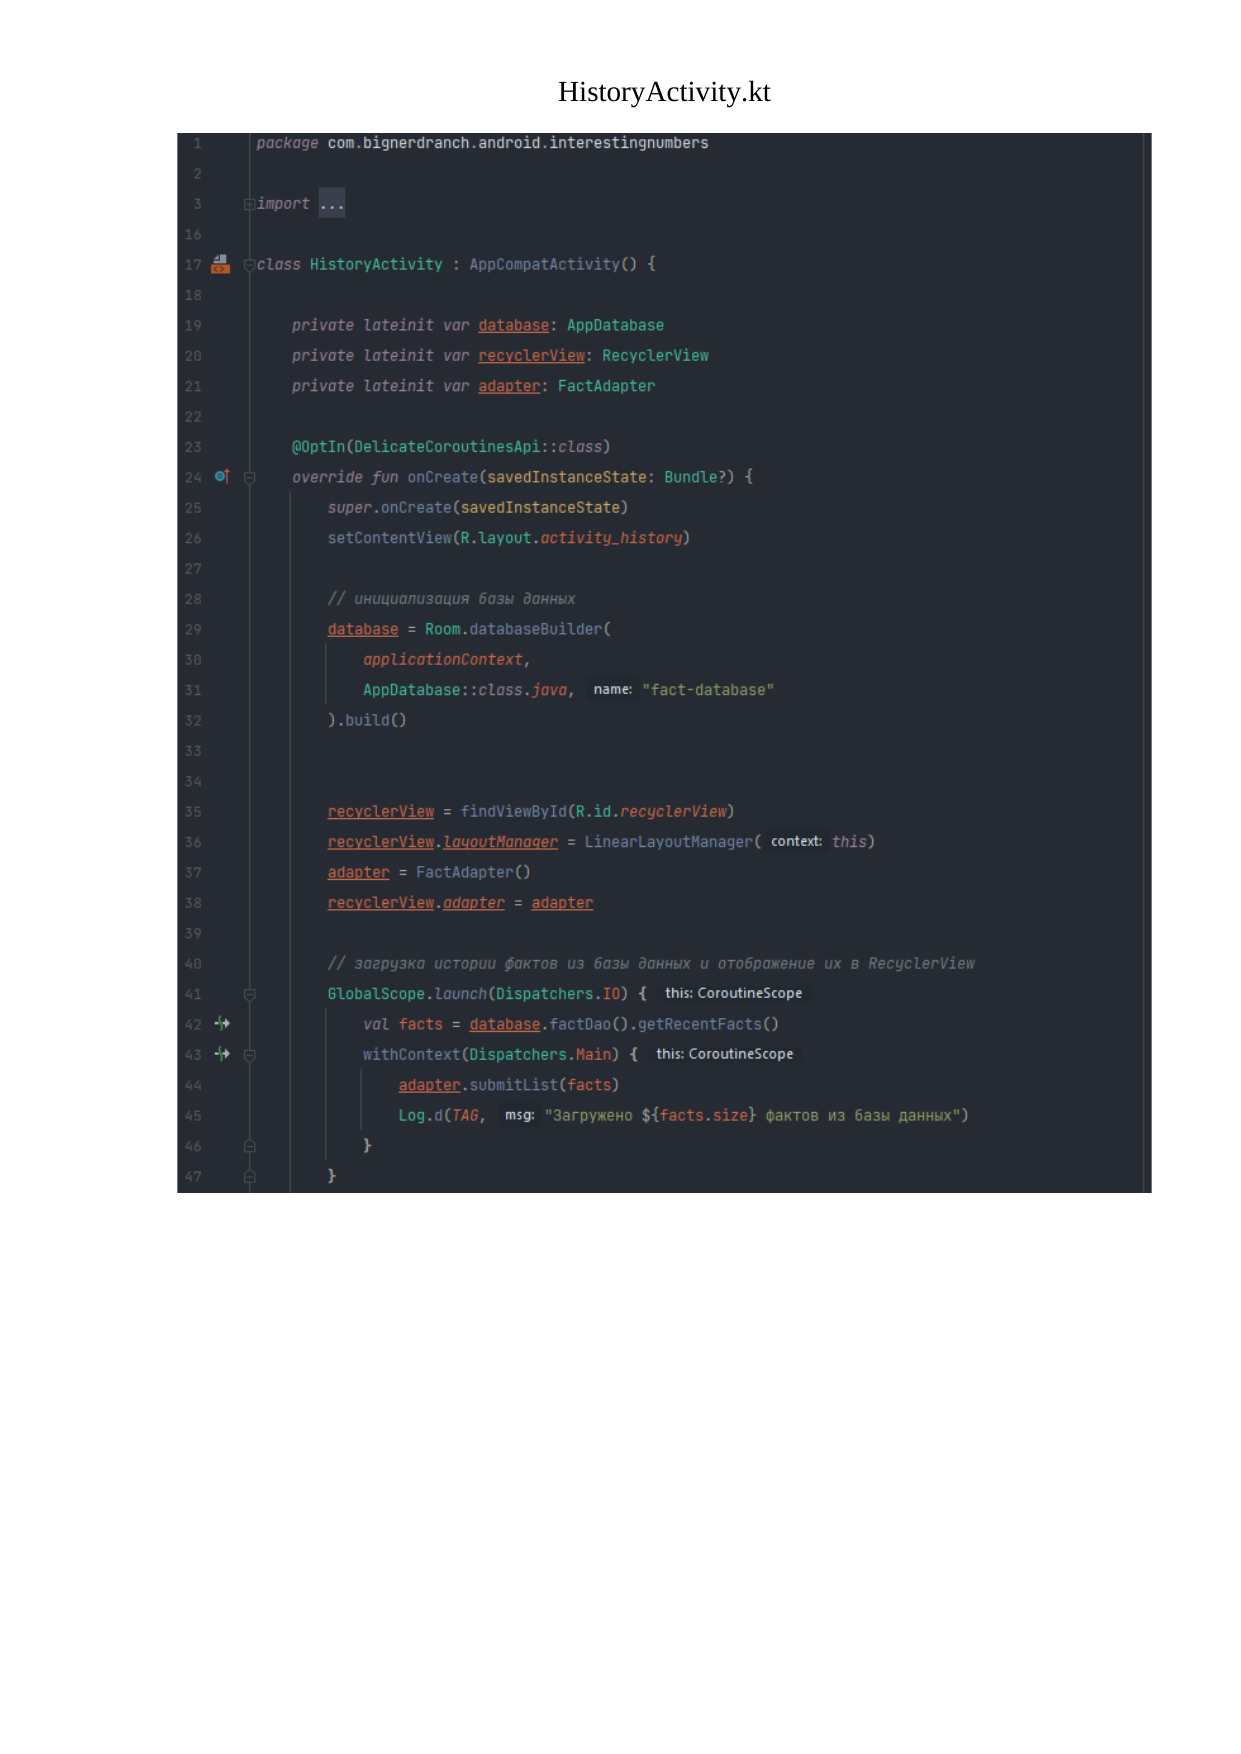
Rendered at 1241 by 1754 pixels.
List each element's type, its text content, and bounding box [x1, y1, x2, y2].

picture [177, 133, 1152, 1193]
text HistoryActivity.kt [177, 74, 1152, 107]
